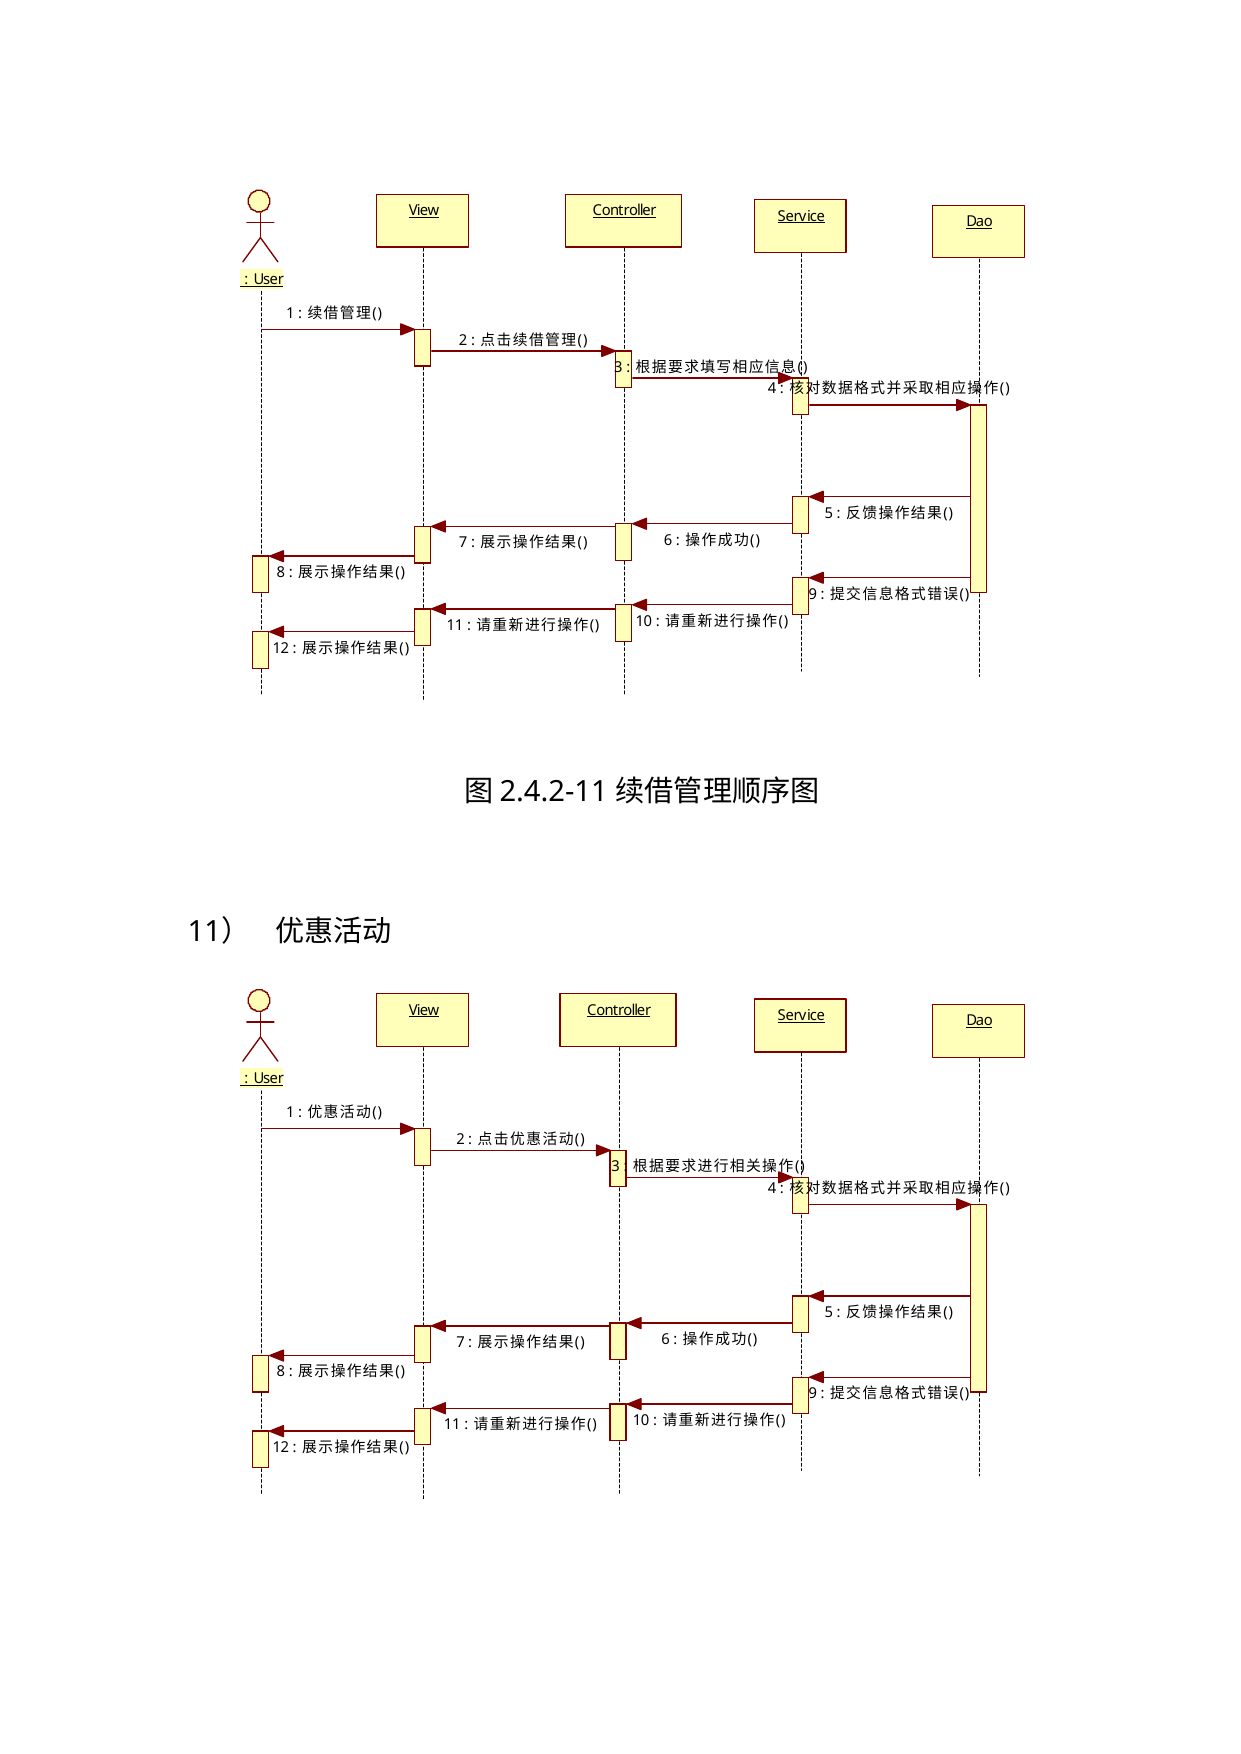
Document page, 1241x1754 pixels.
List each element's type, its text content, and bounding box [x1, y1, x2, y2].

text 图2.4.2-11 续借管理顺序图 [231, 757, 1053, 822]
list 优惠活动 [187, 896, 1053, 961]
